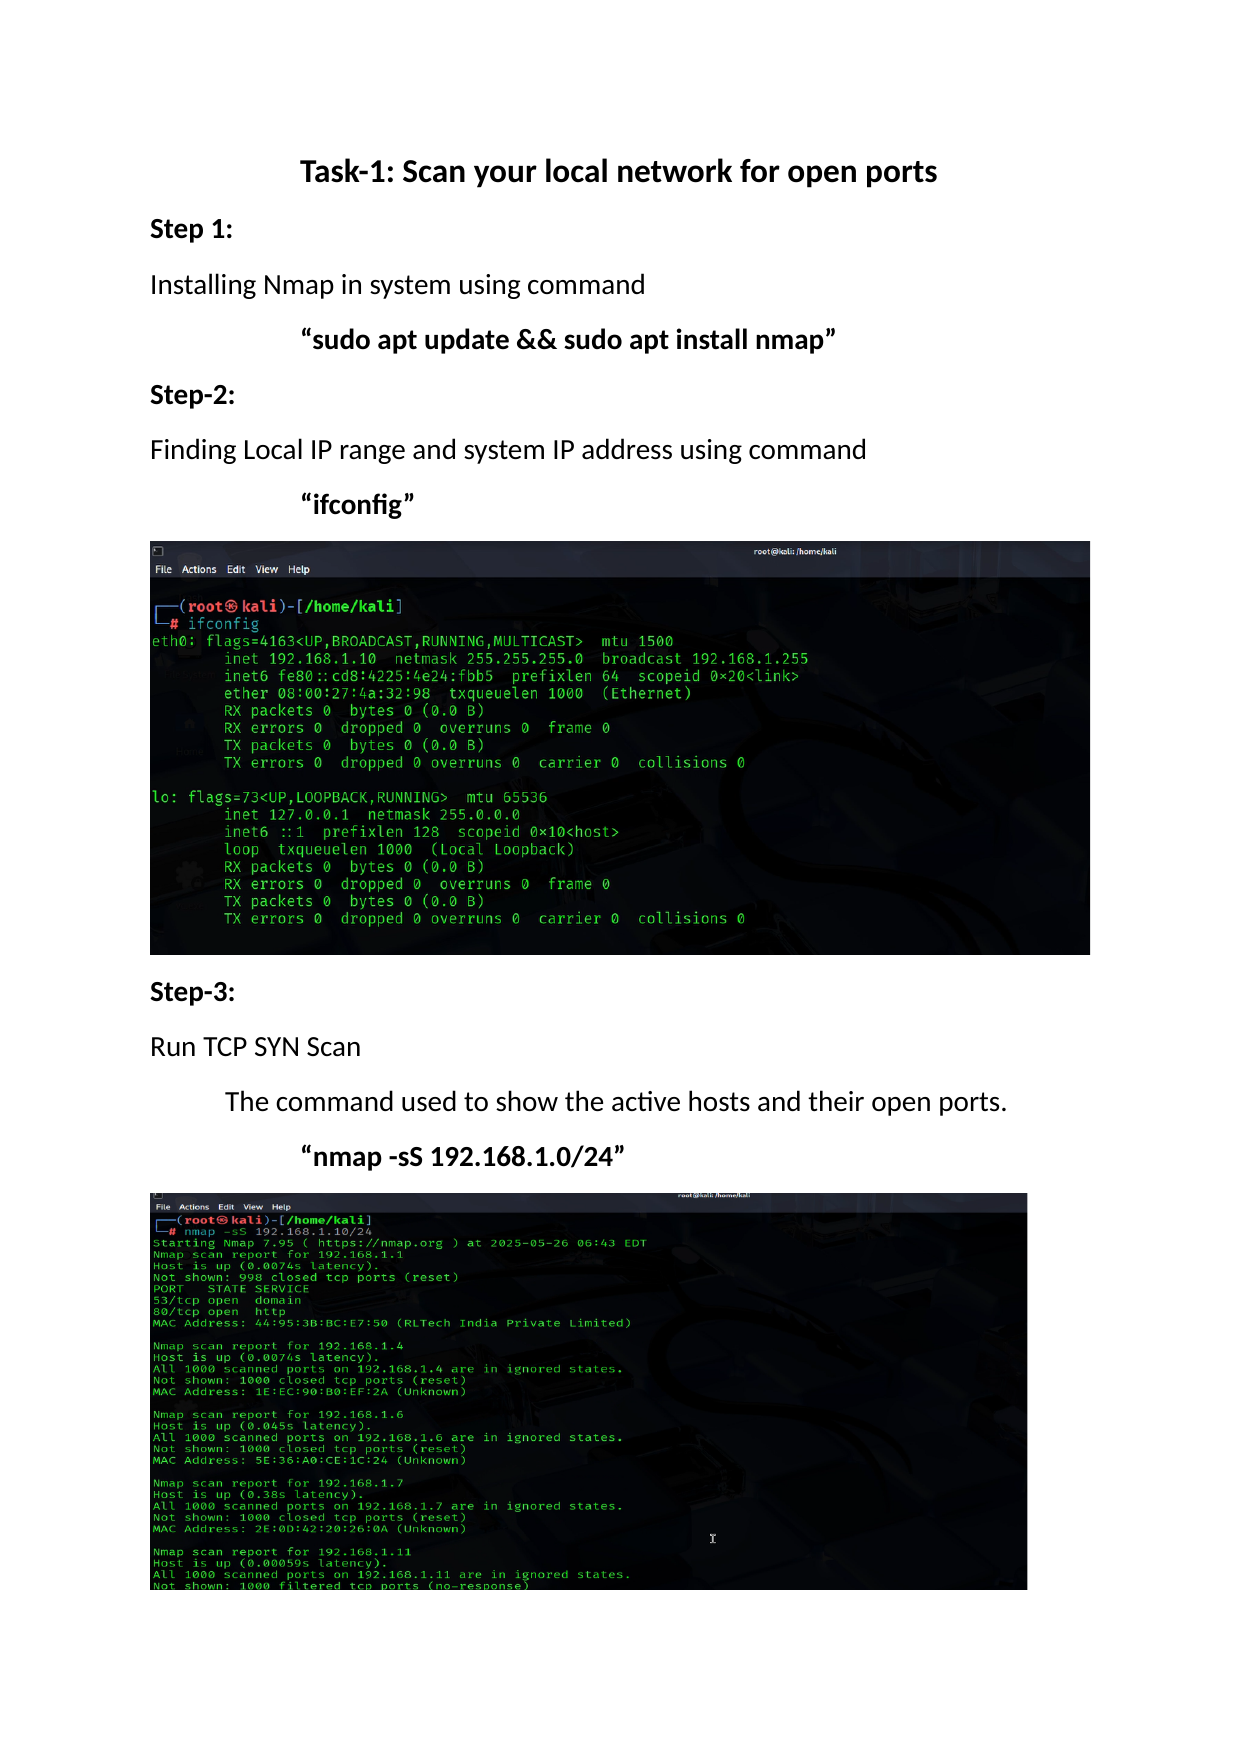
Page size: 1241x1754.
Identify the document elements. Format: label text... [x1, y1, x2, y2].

text Installing Nmap in system using command [150, 266, 1090, 301]
text The command used to show the active hosts and their open ports. [150, 1083, 1090, 1119]
text Step-3: [150, 973, 1090, 1009]
text Finding Local IP range and system IP address using command [150, 431, 1090, 467]
text “sudo apt update && sudo apt install nmap” [225, 321, 1090, 356]
text Run TCP SYN Scan [150, 1028, 1090, 1064]
text Step-2: [150, 376, 1090, 412]
text “nmap -sS 192.168.1.0/24” [150, 1138, 1090, 1174]
picture [150, 541, 1091, 955]
text Task-1: Scan your local network for open ports [225, 150, 1090, 191]
text “ifconfig” [150, 486, 1090, 522]
picture [150, 1193, 1028, 1590]
text Step 1: [150, 211, 1090, 246]
